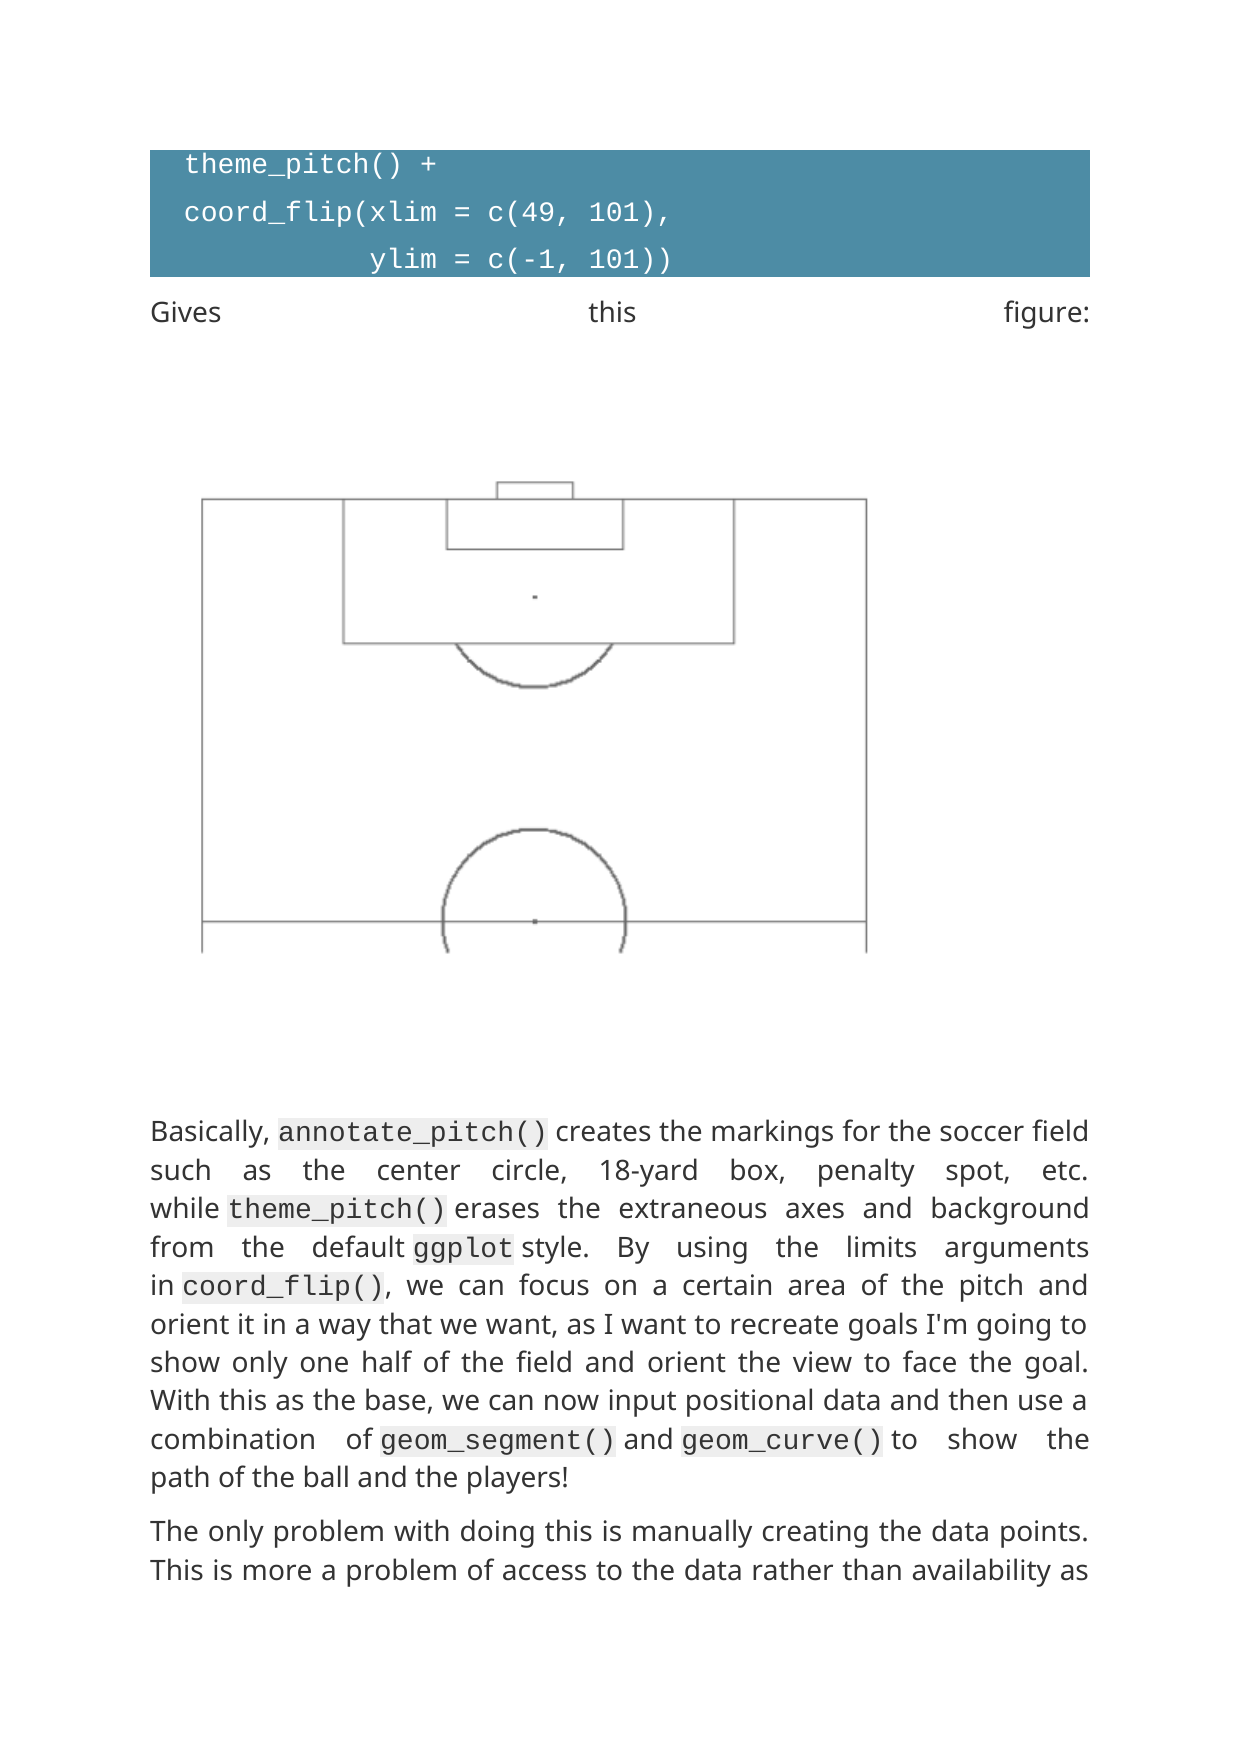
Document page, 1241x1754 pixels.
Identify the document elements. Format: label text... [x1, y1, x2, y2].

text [150, 1511, 1090, 1588]
text ylim = c(-1, 101)) [150, 245, 1090, 277]
text Basically, annotate_pitch() creates the markings for the soccer field such as the center circle, 18-yard box, penalty spot, etc. while theme_pitch() erases the extraneous axes and background from the default ggplot style. By using the limits arguments in coord_flip(), we can focus on a certain area of the pitch and orient it in a way that we want, as I want to recreate goals I'm going to show only one half of the field and orient the view to face the goal. With this as the base, we can now input positional data and then use a combination of geom_segment() and geom_curve() to show the path of the ball and the players! [150, 1111, 1090, 1496]
text theme_pitch() + [150, 150, 1090, 182]
text coord_flip(xlim = c(49, 101), [150, 197, 1090, 229]
picture [150, 330, 915, 1096]
